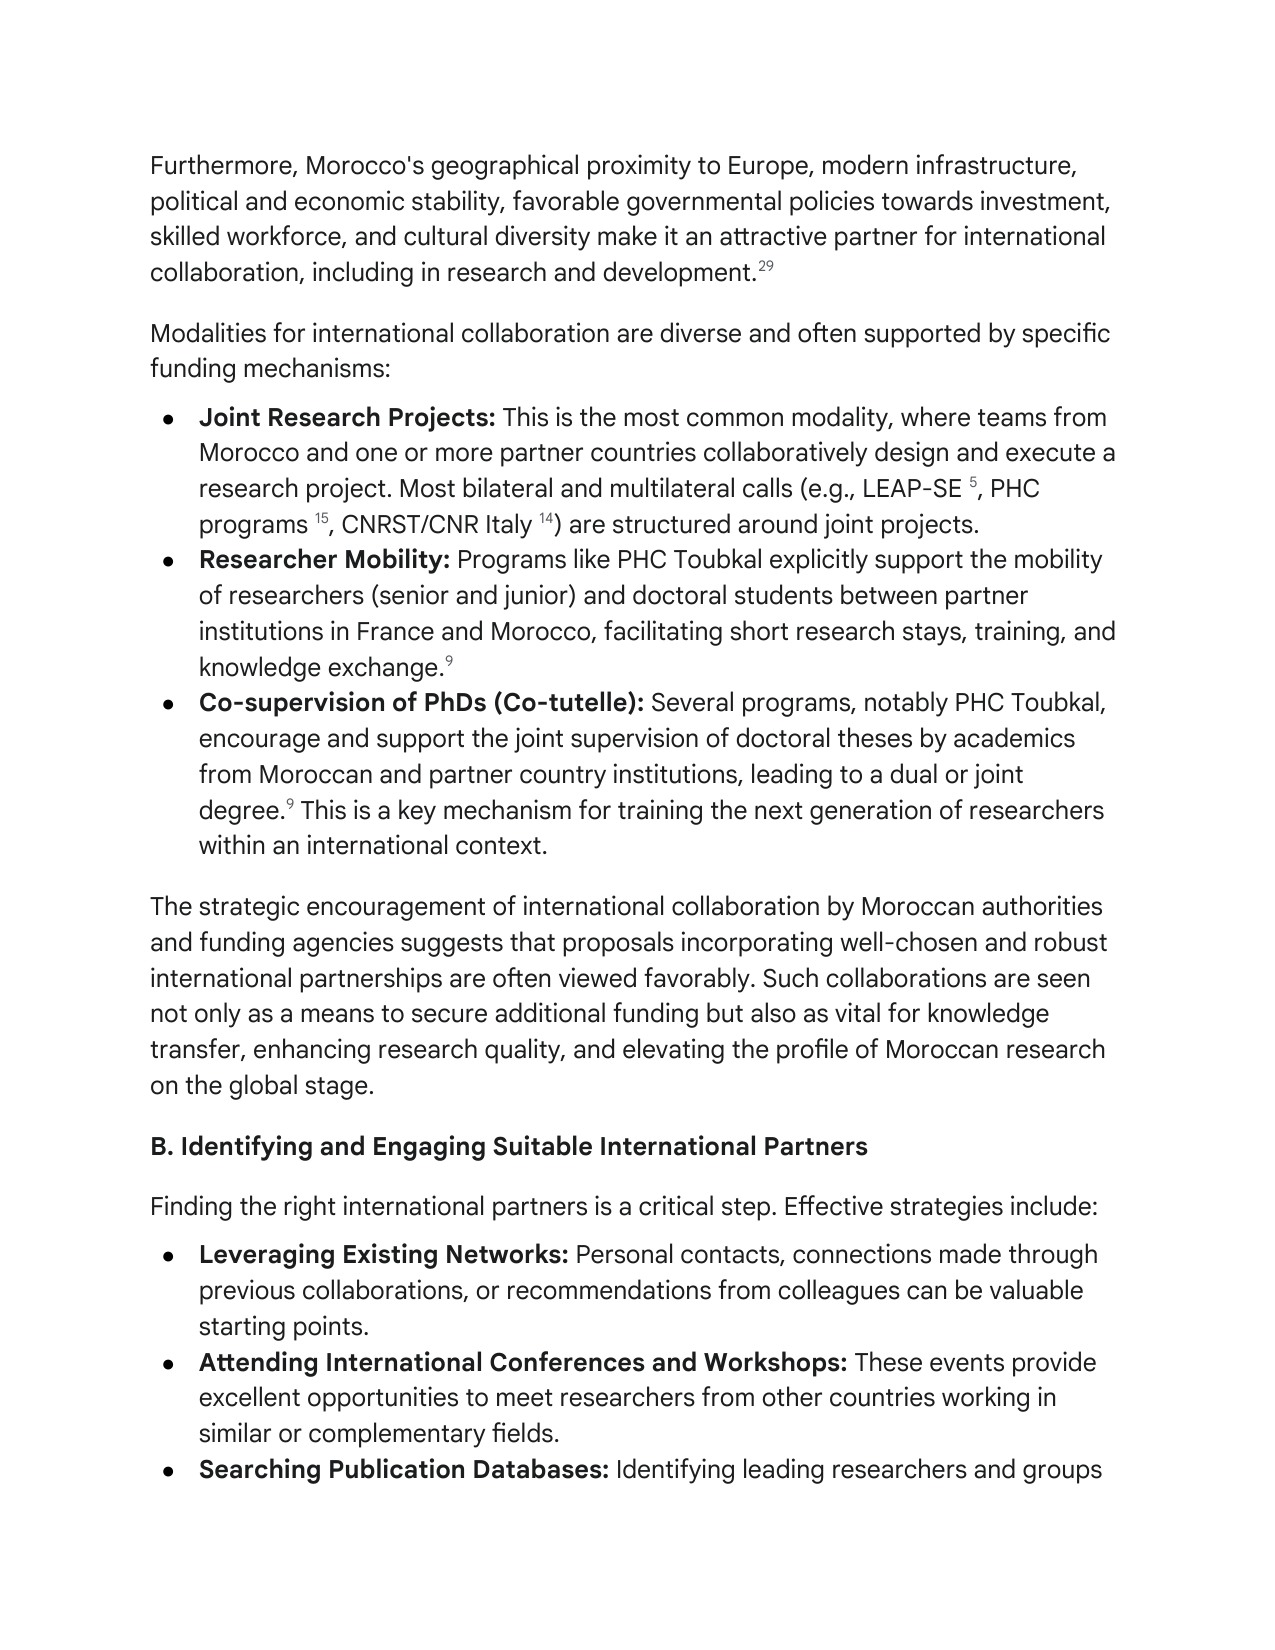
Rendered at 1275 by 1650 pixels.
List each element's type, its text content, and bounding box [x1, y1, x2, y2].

text Finding the right international partners is a critical step. Effective strategies include: [150, 1191, 1125, 1223]
list Researcher Mobility: Programs like PHC Toubkal explicitly support the mobility of researchers (senior and junior) and doctoral students between partner institutions in France and Morocco, facilitating short research stays, training, and knowledge exchange.9 [161, 545, 1125, 683]
list Joint Research Projects: This is the most common modality, where teams from Morocco and one or more partner countries collaboratively design and execute a research project. Most bilateral and multilateral calls (e.g., LEAP-SE 5, PHC programs 15, CNRST/CNR Italy 14) are structured around joint projects. [161, 402, 1125, 540]
list Leveraging Existing Networks: Personal contacts, connections made through previous collaborations, or recommendations from colleagues can be valuable starting points. [161, 1240, 1125, 1342]
list Co-supervision of PhDs (Co-tutelle): Several programs, notably PHC Toubkal, encourage and support the joint supervision of doctoral theses by academics from Moroccan and partner country institutions, leading to a dual or joint degree.9 This is a key mechanism for training the next generation of researchers within an international context. [161, 688, 1125, 862]
list Attending International Conferences and Workshops: These events provide excellent opportunities to meet researchers from other countries working in similar or complementary fields. [161, 1347, 1125, 1450]
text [150, 150, 1125, 288]
text B. Identifying and Engaging Suitable International Partners [150, 1131, 1125, 1162]
text The strategic encouragement of international collaboration by Moroccan authorities and funding agencies suggests that proposals incorporating well-chosen and robust international partnerships are often viewed favorably. Such collaborations are seen not only as a means to secure additional funding but also as vital for knowledge transfer, enhancing research quality, and elevating the profile of Moroccan research on the global stage. [150, 891, 1125, 1101]
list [161, 1454, 1125, 1485]
text Modalities for international collaboration are diverse and often supported by specific funding mechanisms: [150, 318, 1125, 385]
